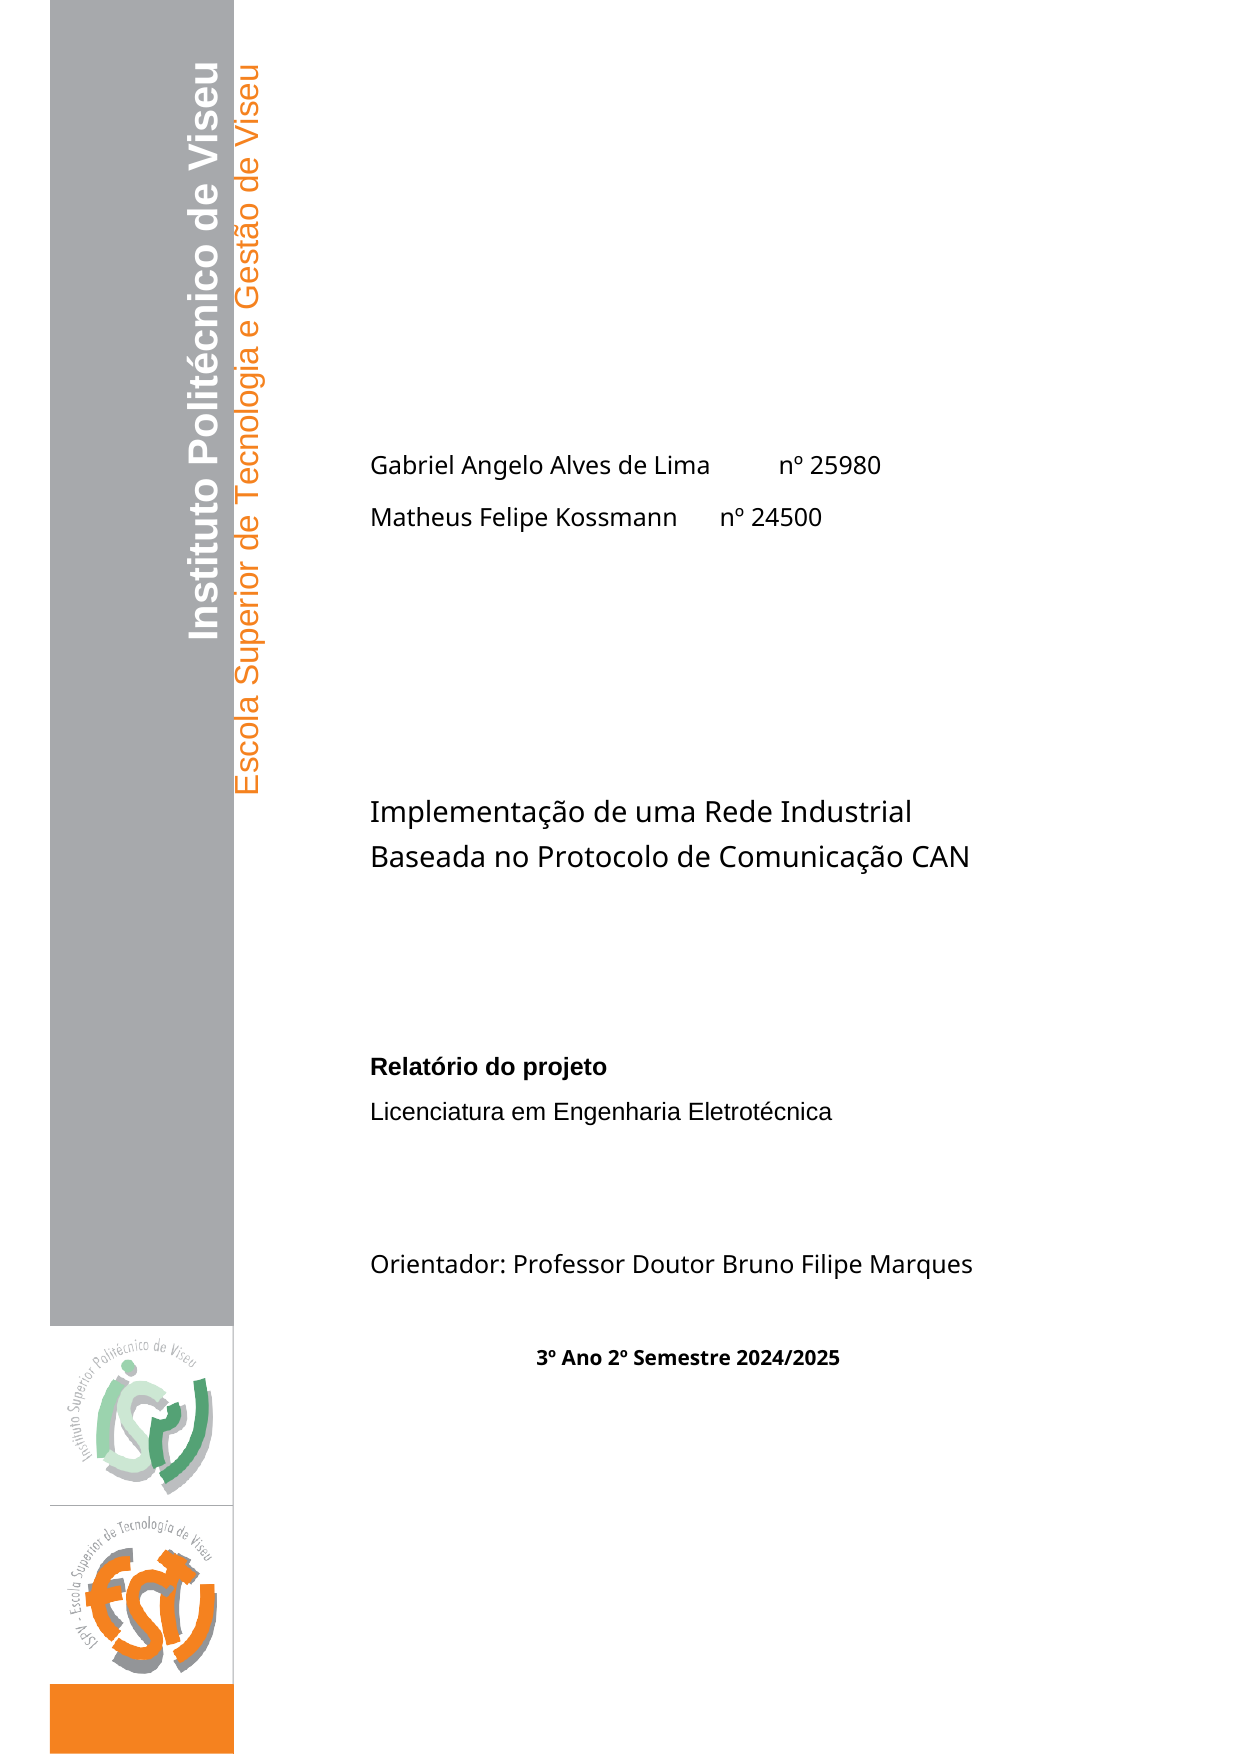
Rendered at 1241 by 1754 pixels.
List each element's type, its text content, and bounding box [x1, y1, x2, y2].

text Implementação de uma Rede Industrial Baseada no Protocolo de Comunicação CAN [370, 791, 1006, 876]
text Relatório do projeto [370, 1052, 1006, 1081]
text 3º Ano 2º Semestre 2024/2025 [370, 1343, 1006, 1372]
text Gabriel Angelo Alves de Lima nº 25980 [370, 447, 1006, 482]
text Orientador: Professor Doutor Bruno Filipe Marques [370, 1246, 1006, 1280]
text Licenciatura em Engenharia Eletrotécnica [370, 1097, 1006, 1126]
text Matheus Felipe Kossmann nº 24500 [370, 499, 1006, 533]
picture [67, 1516, 217, 1674]
picture [67, 1338, 213, 1495]
